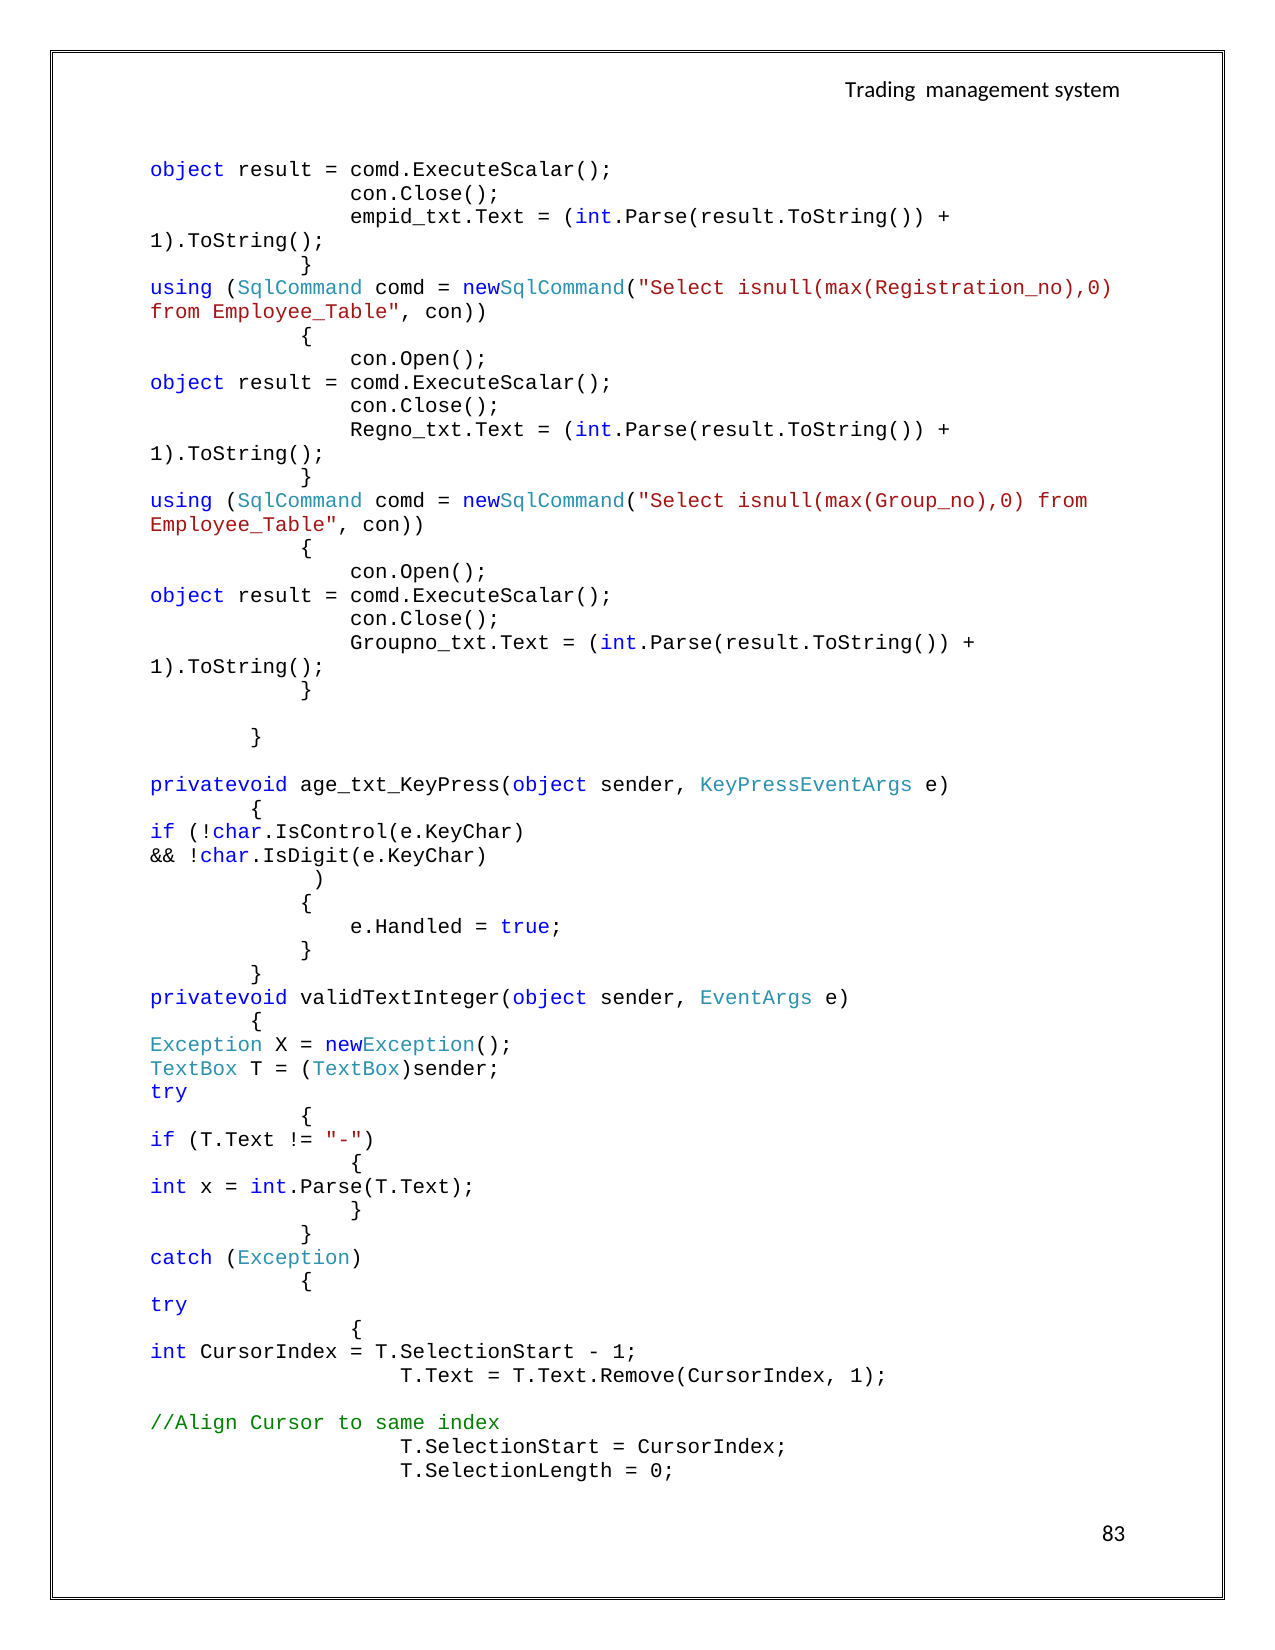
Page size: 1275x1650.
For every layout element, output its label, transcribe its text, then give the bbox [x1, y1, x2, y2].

text } [150, 1223, 1125, 1247]
text { [150, 892, 1125, 916]
text { [150, 1152, 1125, 1176]
text object result = comd.ExecuteScalar(); [150, 585, 1125, 608]
text } [150, 679, 1125, 703]
text int x = int.Parse(T.Text); [150, 1176, 1125, 1199]
text empid_txt.Text = (int.Parse(result.ToString()) + 1).ToString(); [150, 206, 1125, 254]
text try [150, 1294, 1125, 1318]
text con.Close(); [150, 608, 1125, 632]
text ) [150, 868, 1125, 892]
text { [150, 1105, 1125, 1128]
text catch (Exception) [150, 1247, 1125, 1270]
text } [150, 1199, 1125, 1223]
text Exception X = newException(); [150, 1034, 1125, 1058]
text } [150, 939, 1125, 963]
text T.SelectionLength = 0; [150, 1459, 1125, 1483]
text e.Handled = true; [150, 916, 1125, 939]
text privatevoid validTextInteger(object sender, EventArgs e) [150, 987, 1125, 1010]
text } [150, 466, 1125, 490]
text con.Open(); [150, 348, 1125, 372]
text con.Close(); [150, 396, 1125, 419]
text //Align Cursor to same index [150, 1412, 1125, 1436]
text TextBox T = (TextBox)sender; [150, 1058, 1125, 1081]
text if (!char.IsControl(e.KeyChar) [150, 821, 1125, 845]
text privatevoid age_txt_KeyPress(object sender, KeyPressEventArgs e) [150, 774, 1125, 797]
text Regno_txt.Text = (int.Parse(result.ToString()) + 1).ToString(); [150, 419, 1125, 466]
text if (T.Text != "-") [150, 1128, 1125, 1152]
text { [150, 1270, 1125, 1294]
text con.Open(); [150, 561, 1125, 585]
text { [150, 1318, 1125, 1341]
text int CursorIndex = T.SelectionStart - 1; [150, 1341, 1125, 1365]
text } [150, 254, 1125, 277]
text } [150, 727, 1125, 750]
text { [150, 1010, 1125, 1034]
text object result = comd.ExecuteScalar(); [150, 372, 1125, 396]
text T.SelectionStart = CursorIndex; [150, 1436, 1125, 1459]
text { [150, 324, 1125, 348]
text T.Text = T.Text.Remove(CursorIndex, 1); [150, 1365, 1125, 1389]
text { [150, 797, 1125, 821]
text using (SqlCommand comd = newSqlCommand("Select isnull(max(Group_no),0) from Employee_Table", con)) [150, 490, 1125, 537]
text Groupno_txt.Text = (int.Parse(result.ToString()) + 1).ToString(); [150, 632, 1125, 679]
text con.Close(); [150, 183, 1125, 206]
text { [150, 537, 1125, 561]
text using (SqlCommand comd = newSqlCommand("Select isnull(max(Registration_no),0) from Employee_Table", con)) [150, 277, 1125, 324]
text try [150, 1081, 1125, 1105]
text } [150, 963, 1125, 987]
text object result = comd.ExecuteScalar(); [150, 159, 1125, 183]
text && !char.IsDigit(e.KeyChar) [150, 845, 1125, 868]
